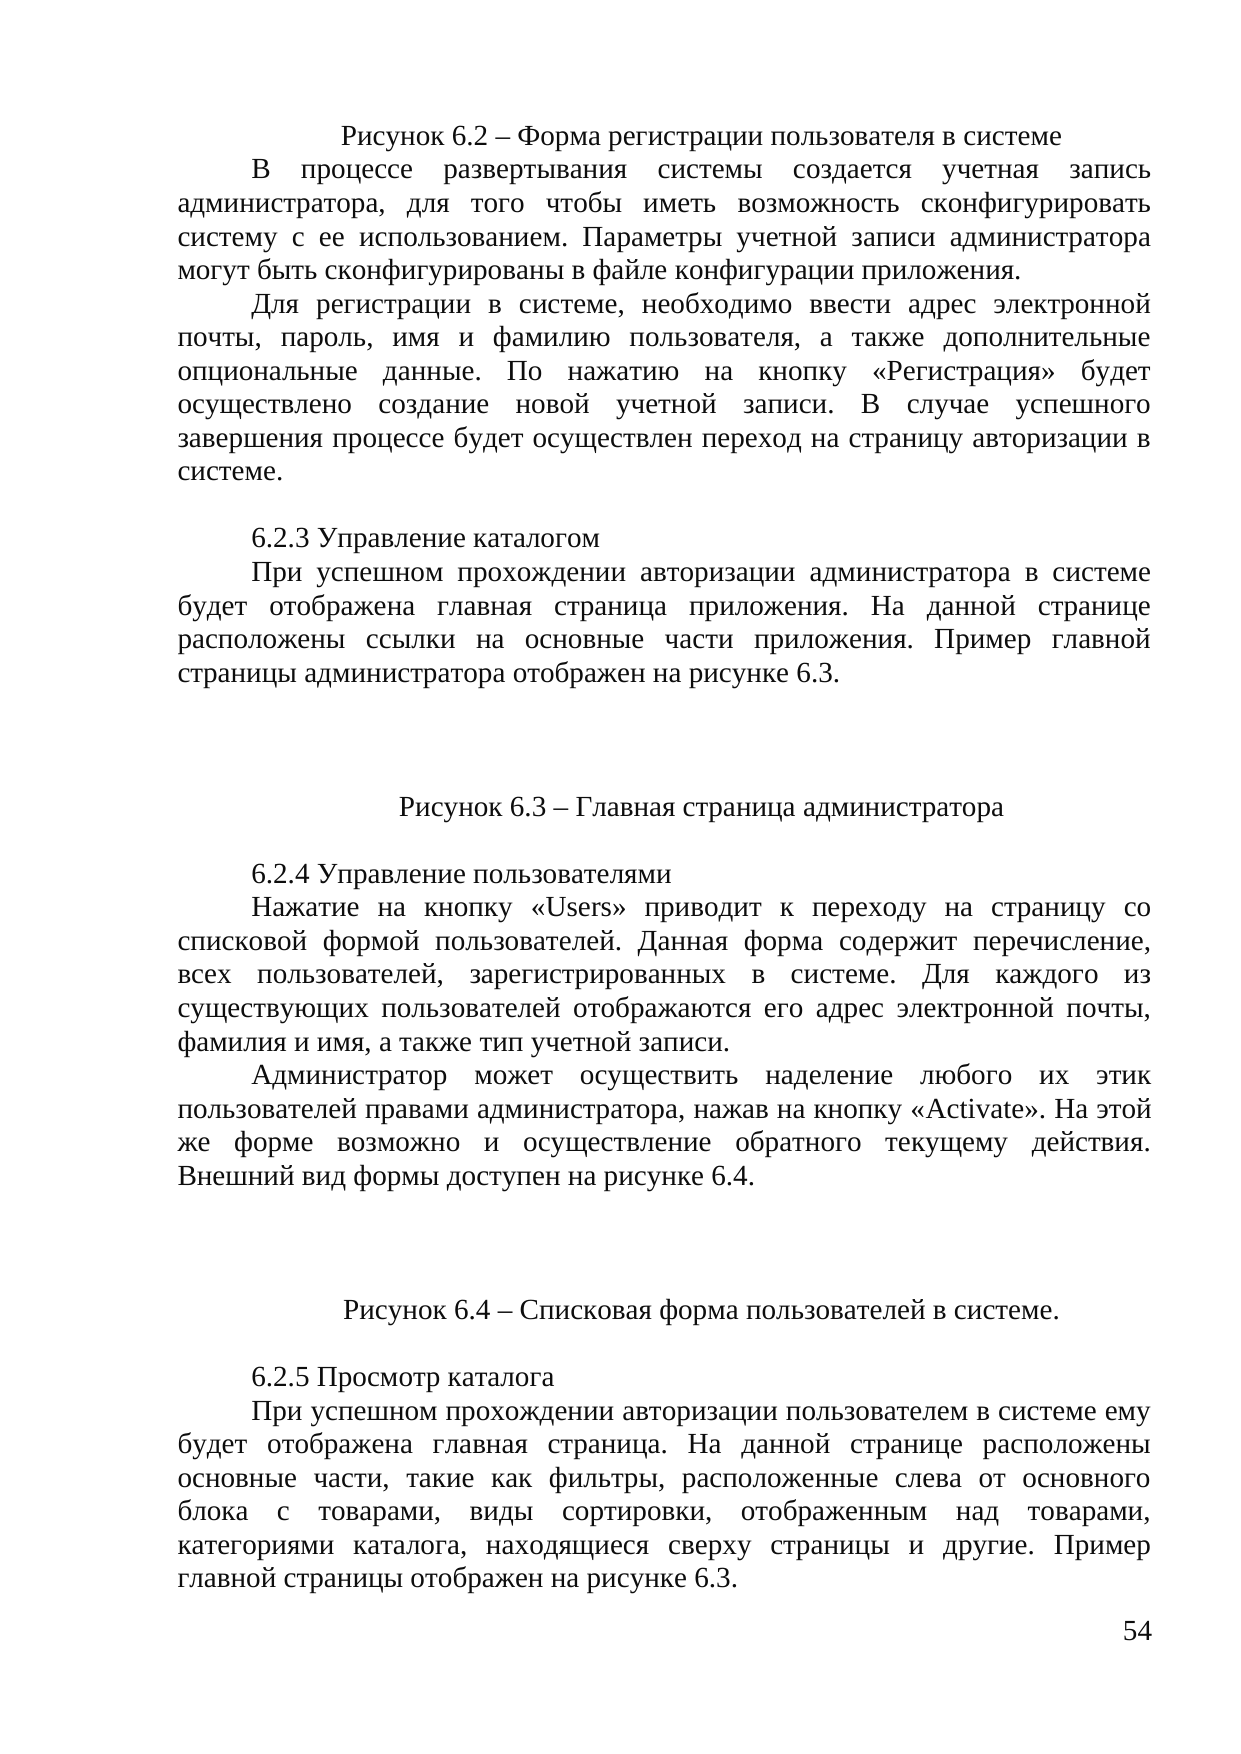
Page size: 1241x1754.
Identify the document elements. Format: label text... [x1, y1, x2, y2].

text Нажатие на кнопку «Users» приводит к переходу на страницу со списковой формой пользователей. Данная форма содержит перечисление, всех пользователей, зарегистрированных в системе. Для каждого из существующих пользователей отображаются его адрес электронной почты, фамилия и имя, а также тип учетной записи. [177, 889, 1152, 1057]
text 6.2.4 Управление пользователями [177, 856, 1152, 889]
text Для регистрации в системе, необходимо ввести адрес электронной почты, пароль, имя и фамилию пользователя, а также дополнительные опциональные данные. По нажатию на кнопку «Регистрация» будет осуществлено создание новой учетной записи. В случае успешного завершения процессе будет осуществлен переход на страницу авторизации в системе. [177, 286, 1152, 487]
text При успешном прохождении авторизации пользователем в системе ему будет отображена главная страница. На данной странице расположены основные части, такие как фильтры, расположенные слева от основного блока с товарами, виды сортировки, отображенным над товарами, категориями каталога, находящиеся сверху страницы и другие. Пример главной страницы отображен на рисунке 6.3. [177, 1393, 1152, 1594]
text Рисунок 6.3 – Главная страница администратора [177, 789, 1152, 822]
text В процессе развертывания системы создается учетная запись администратора, для того чтобы иметь возможность сконфигурировать систему с ее использованием. Параметры учетной записи администратора могут быть сконфигурированы в файле конфигурации приложения. [177, 152, 1152, 286]
text Рисунок 6.2 – Форма регистрации пользователя в системе [177, 118, 1152, 152]
text 6.2.3 Управление каталогом [177, 521, 1152, 554]
text Администратор может осуществить наделение любого их этик пользователей правами администратора, нажав на кнопку «Activate». На этой же форме возможно и осуществление обратного текущему действия. Внешний вид формы доступен на рисунке 6.4. [177, 1057, 1152, 1191]
text Рисунок 6.4 – Списковая форма пользователей в системе. [177, 1292, 1152, 1326]
text При успешном прохождении авторизации администратора в системе будет отображена главная страница приложения. На данной странице расположены ссылки на основные части приложения. Пример главной страницы администратора отображен на рисунке 6.3. [177, 554, 1152, 688]
text 6.2.5 Просмотр каталога [177, 1359, 1152, 1393]
